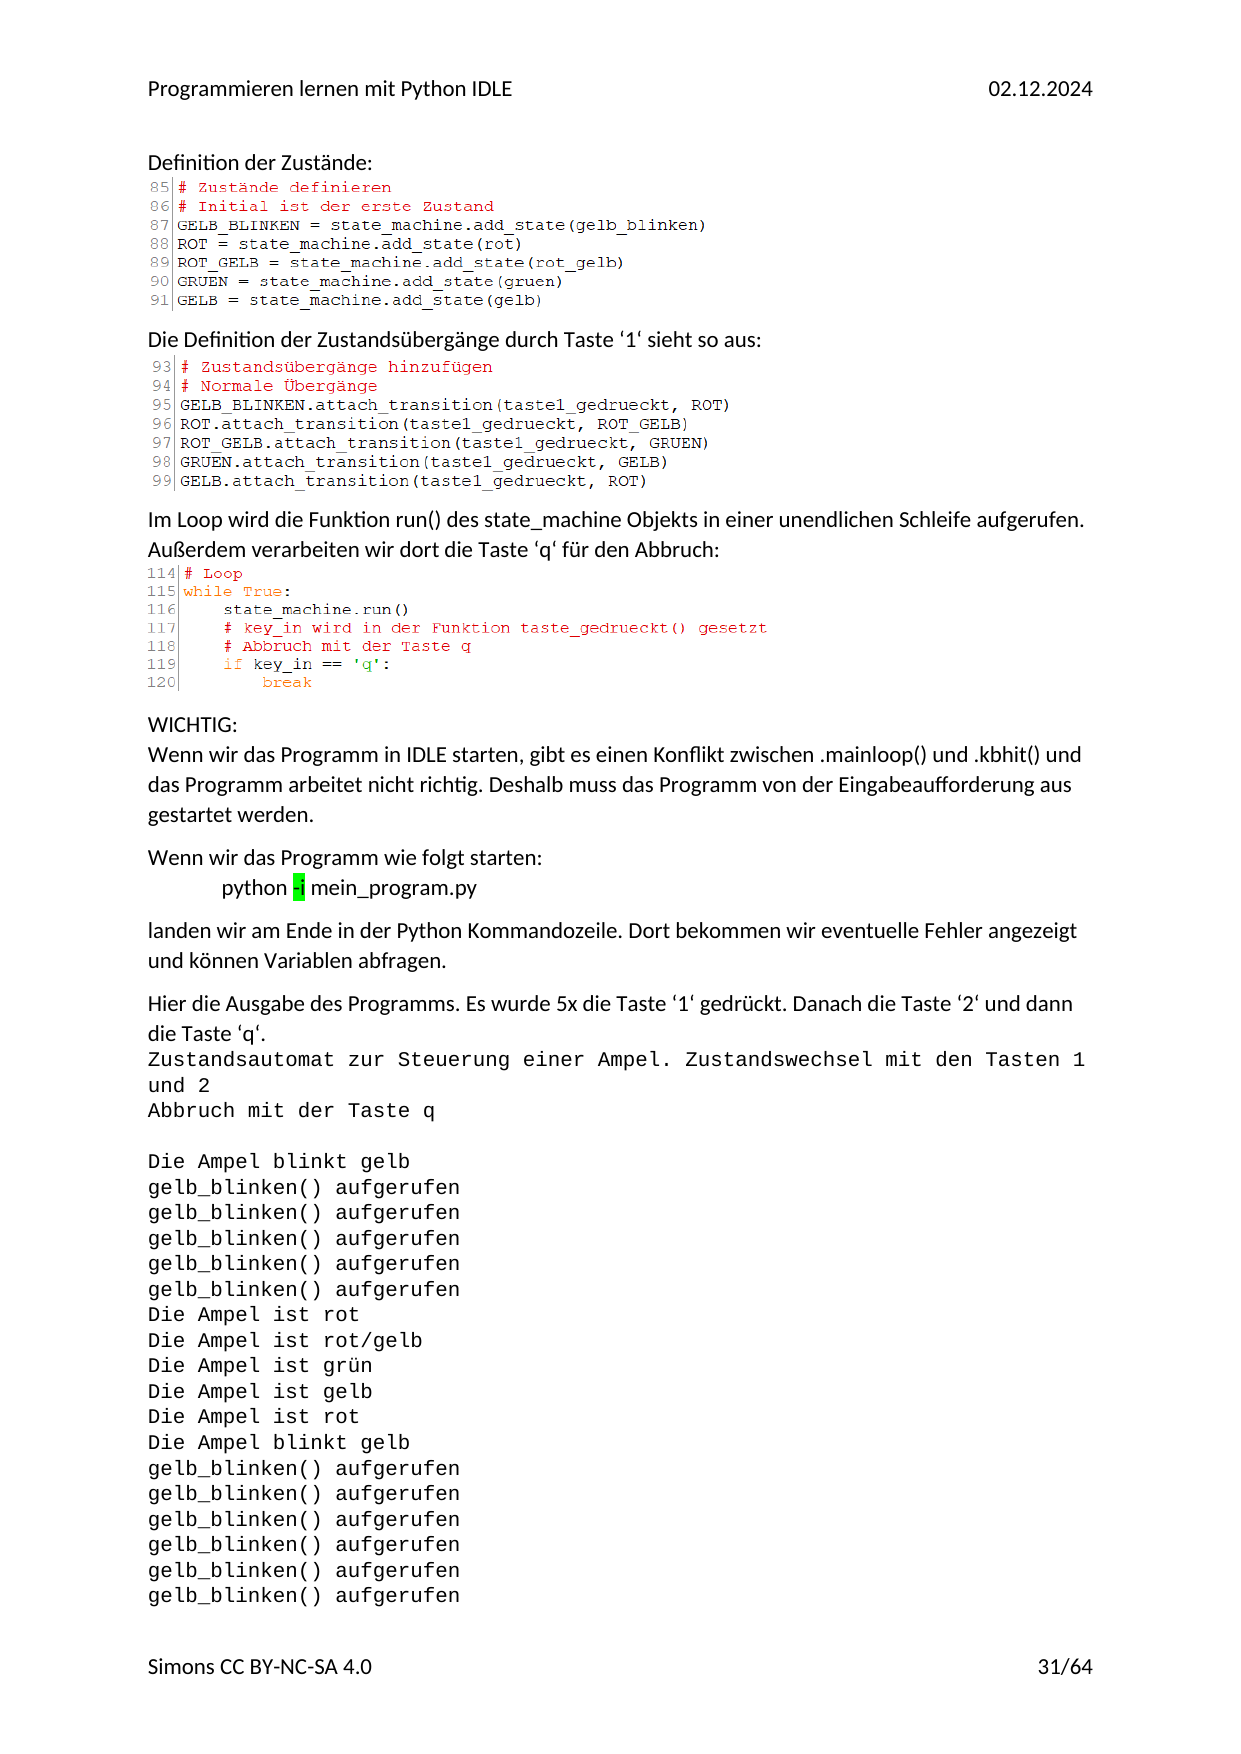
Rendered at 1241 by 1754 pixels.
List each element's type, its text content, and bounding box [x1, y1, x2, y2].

text Wenn wir das Programm in IDLE starten, gibt es einen Konflikt zwischen .mainloop() und .kbhit() und das Programm arbeitet nicht richtig. Deshalb muss das Programm von der Eingabeaufforderung aus gestartet werden. [148, 740, 1092, 828]
text gelb_blinken() aufgerufen [148, 1279, 1092, 1303]
picture [147, 355, 760, 491]
text Zustandsautomat zur Steuerung einer Ampel. Zustandswechsel mit den Tasten 1 und 2 [148, 1049, 1092, 1098]
text python -i mein_program.py [148, 873, 293, 901]
text Die Ampel ist rot [148, 1407, 1092, 1430]
text Die Ampel blinkt gelb [148, 1151, 1092, 1175]
text landen wir am Ende in der Python Kommandozeile. Dort bekommen wir eventuelle Fehler angezeigt und können Variablen abfragen. [148, 916, 1092, 974]
text gelb_blinken() aufgerufen [148, 1509, 1092, 1532]
text gelb_blinken() aufgerufen [148, 1202, 1092, 1226]
text gelb_blinken() aufgerufen [148, 1458, 1092, 1481]
text gelb_blinken() aufgerufen [148, 1585, 1092, 1609]
text WICHTIG: [148, 710, 1092, 738]
picture [147, 177, 734, 311]
text gelb_blinken() aufgerufen [148, 1177, 1092, 1201]
text python -i mein_program.py [305, 873, 1092, 901]
text gelb_blinken() aufgerufen [148, 1534, 1092, 1558]
text Die Ampel ist rot [148, 1304, 1092, 1328]
text Die Ampel ist grün [148, 1356, 1092, 1379]
text Abbruch mit der Taste q [148, 1100, 1092, 1124]
text gelb_blinken() aufgerufen [148, 1253, 1092, 1277]
text Die Ampel blinkt gelb [148, 1432, 1092, 1456]
text gelb_blinken() aufgerufen [148, 1228, 1092, 1252]
text gelb_blinken() aufgerufen [148, 1560, 1092, 1583]
text Die Definition der Zustandsübergänge durch Taste ‘1‘ sieht so aus: [148, 325, 1092, 353]
text Wenn wir das Programm wie folgt starten: [148, 843, 1092, 871]
text Definition der Zustände: [148, 148, 1092, 176]
text Hier die Ausgabe des Programms. Es wurde 5x die Taste ‘1‘ gedrückt. Danach die Taste ‘2‘ und dann die Taste ‘q‘. [148, 989, 1092, 1047]
text gelb_blinken() aufgerufen [148, 1483, 1092, 1507]
text Die Ampel ist gelb [148, 1381, 1092, 1405]
picture [147, 565, 790, 691]
text Die Ampel ist rot/gelb [148, 1330, 1092, 1354]
